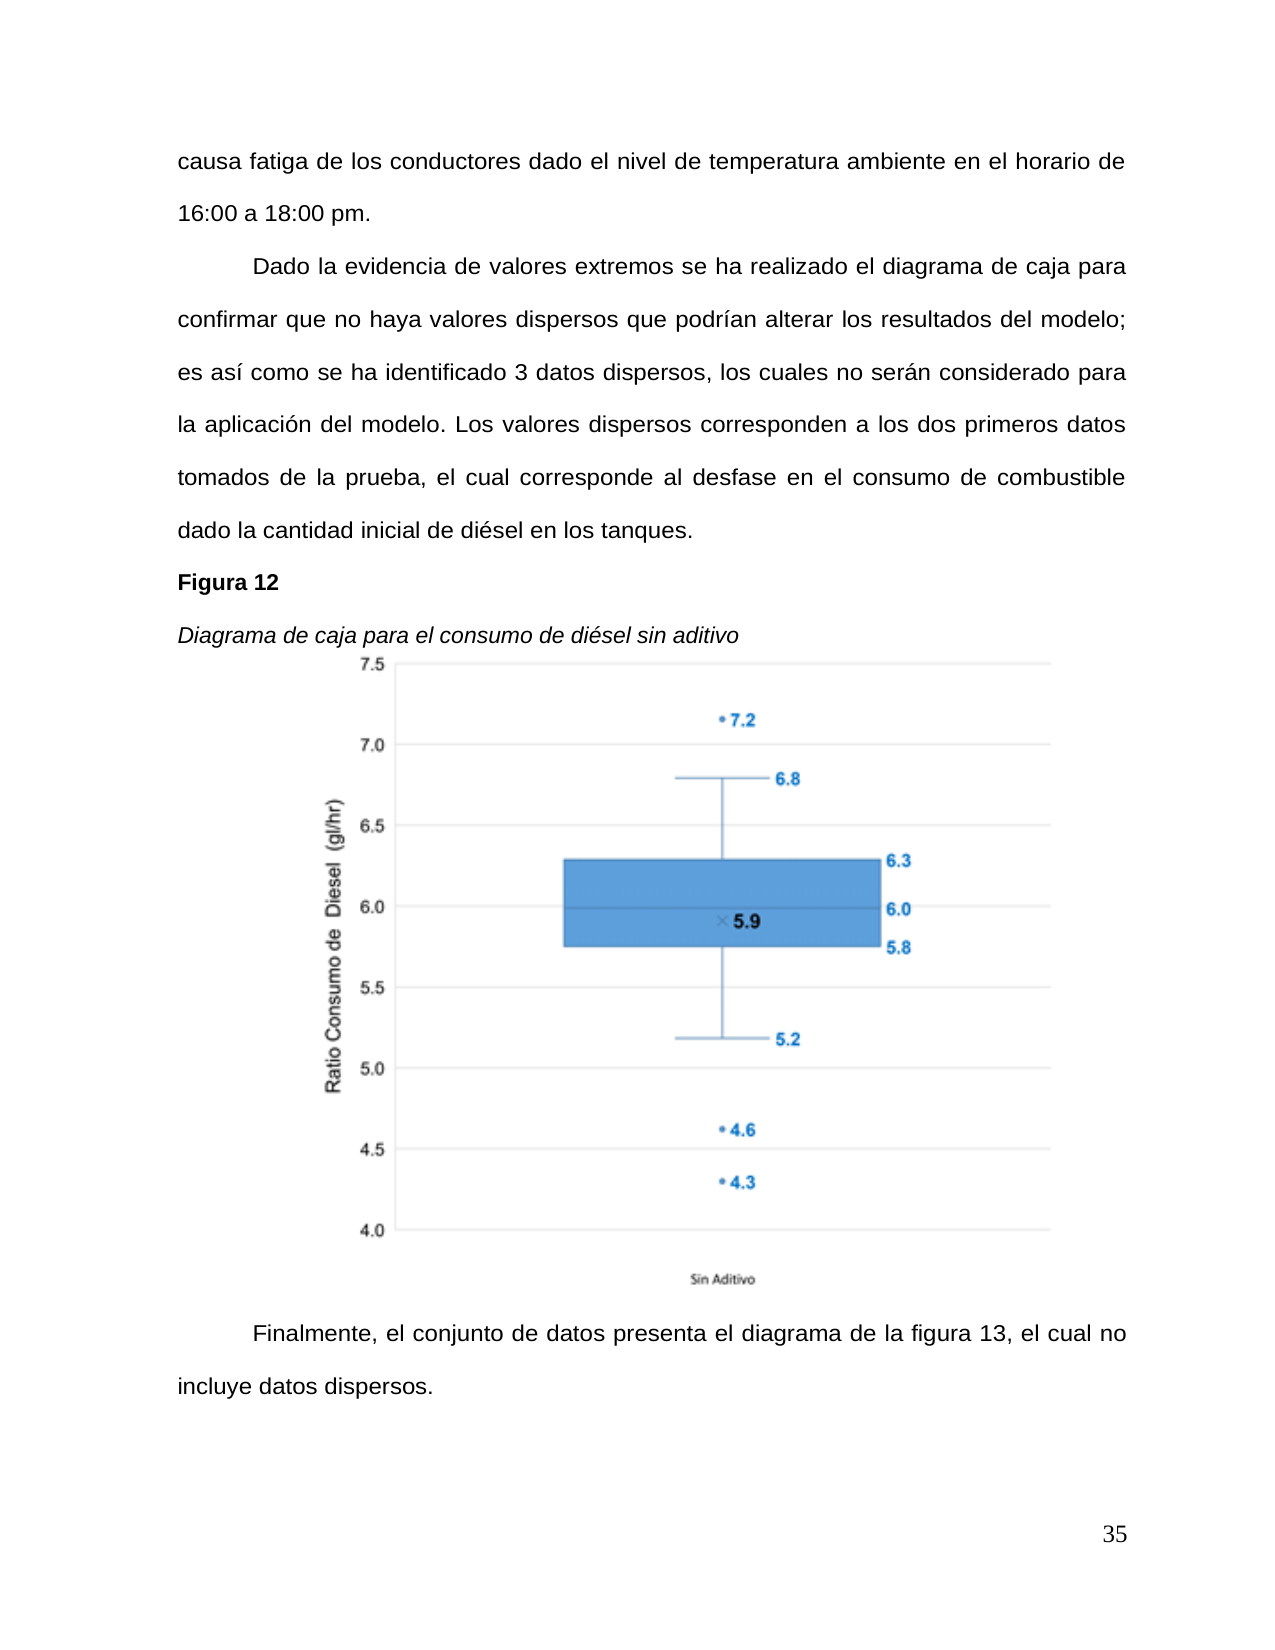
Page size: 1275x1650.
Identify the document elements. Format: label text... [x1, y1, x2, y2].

text Diagrama de caja para el consumo de diésel sin aditivo [177, 596, 1127, 648]
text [177, 148, 1127, 227]
text Figura 12 [177, 569, 1127, 596]
picture [320, 648, 1059, 1294]
text Dado la evidencia de valores extremos se ha realizado el diagrama de caja para confirmar que no haya valores dispersos que podrían alterar los resultados del modelo; es así como se ha identificado 3 datos dispersos, los cuales no serán considerado para la aplicación del modelo. Los valores dispersos corresponden a los dos primeros datos tomados de la prueba, el cual corresponde al desfase en el consumo de combustible dado la cantidad inicial de diésel en los tanques. [177, 253, 1127, 543]
text Finalmente, el conjunto de datos presenta el diagrama de la figura 13, el cual no incluye datos dispersos. [177, 1320, 1127, 1399]
